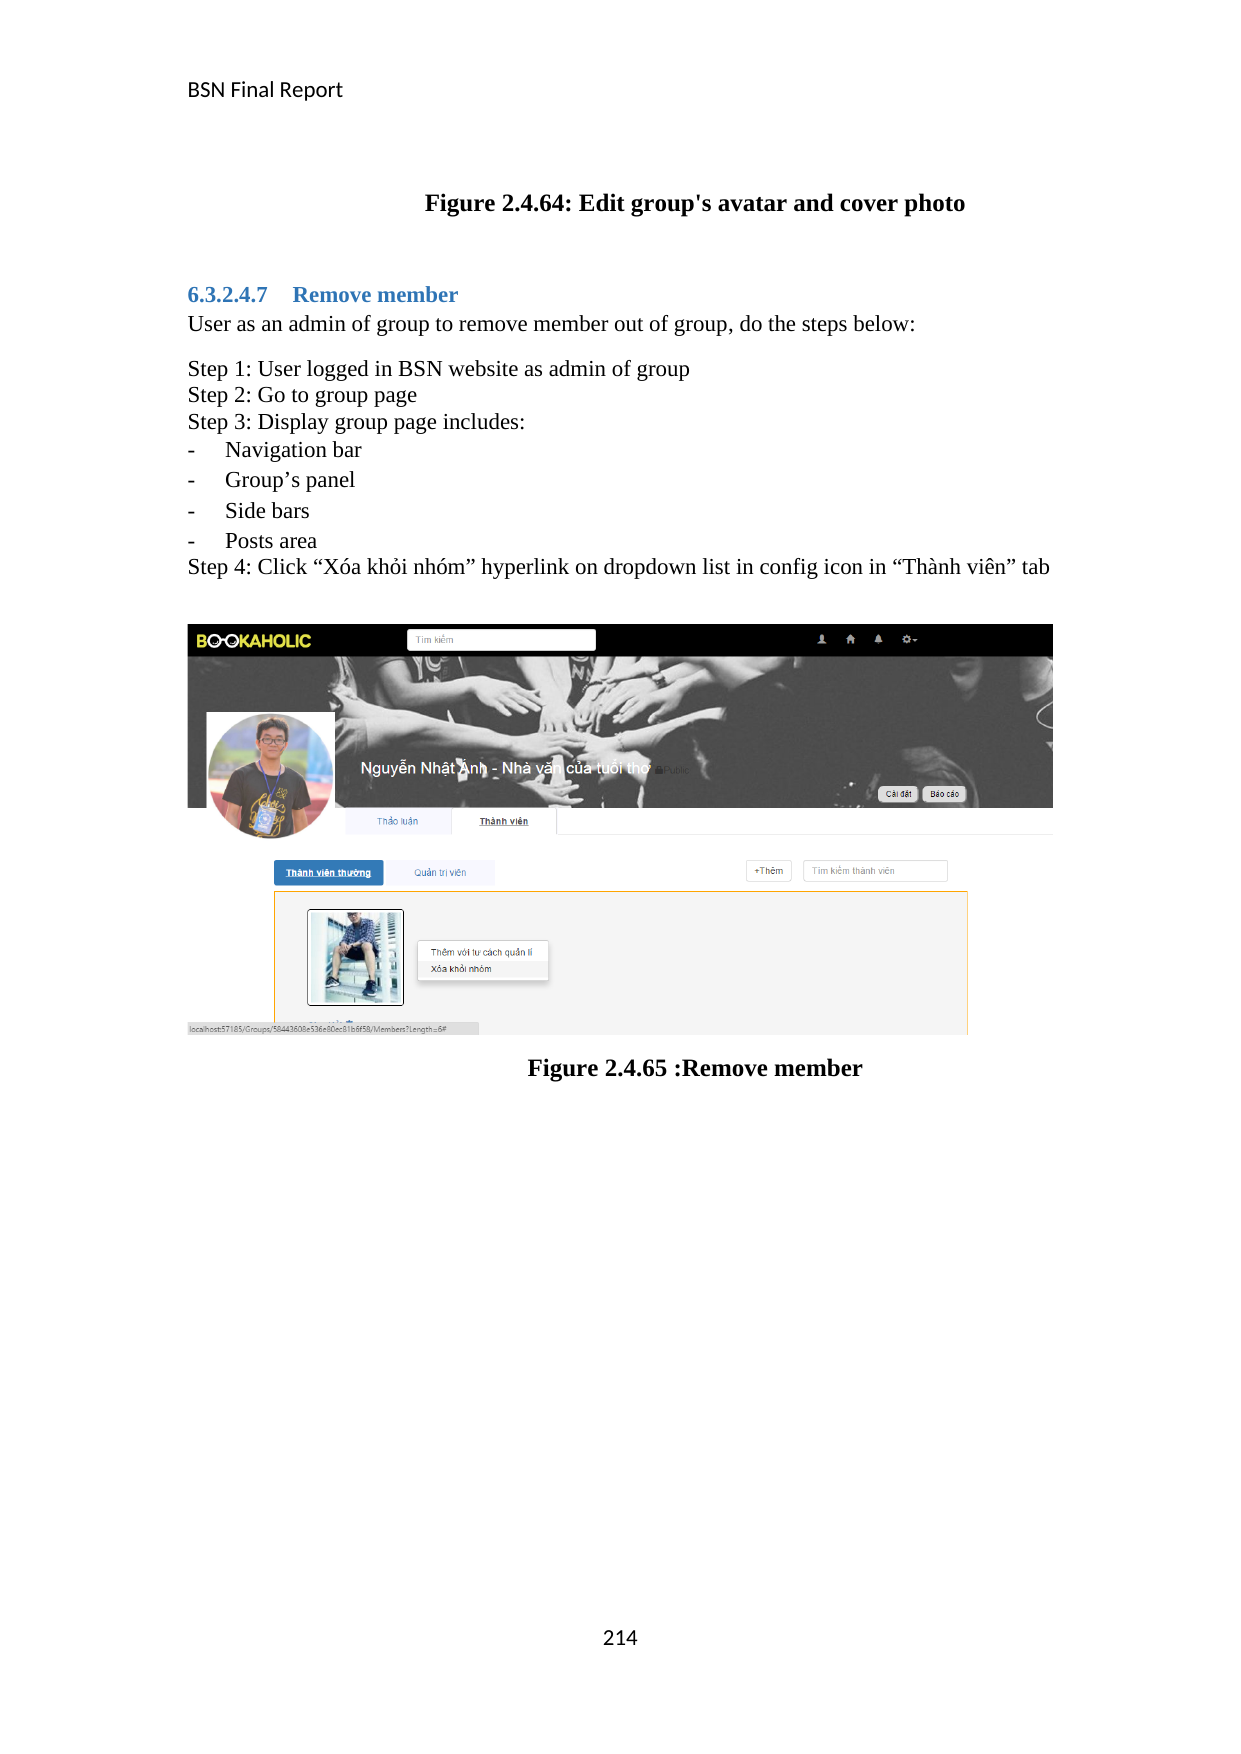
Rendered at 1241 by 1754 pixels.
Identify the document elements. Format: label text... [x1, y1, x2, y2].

list Group’s panel [187, 466, 1053, 493]
list Navigation bar [187, 436, 1053, 463]
list Side bars [187, 497, 1053, 523]
list Posts area [187, 527, 1053, 553]
text Step 2: Go to group page [187, 381, 1053, 408]
text Step 3: Display group page includes: [187, 408, 1053, 434]
picture [187, 624, 1053, 1035]
text Step 4: Click “Xóa khỏi nhóm” hyperlink on dropdown list in config icon in “Thành viên” tab [187, 553, 1053, 579]
text User as an admin of group to remove member out of group, do the steps below: [187, 310, 1053, 336]
text Step 1: User logged in BSN website as admin of group [187, 355, 1053, 381]
subtitle Remove member [187, 282, 1053, 308]
